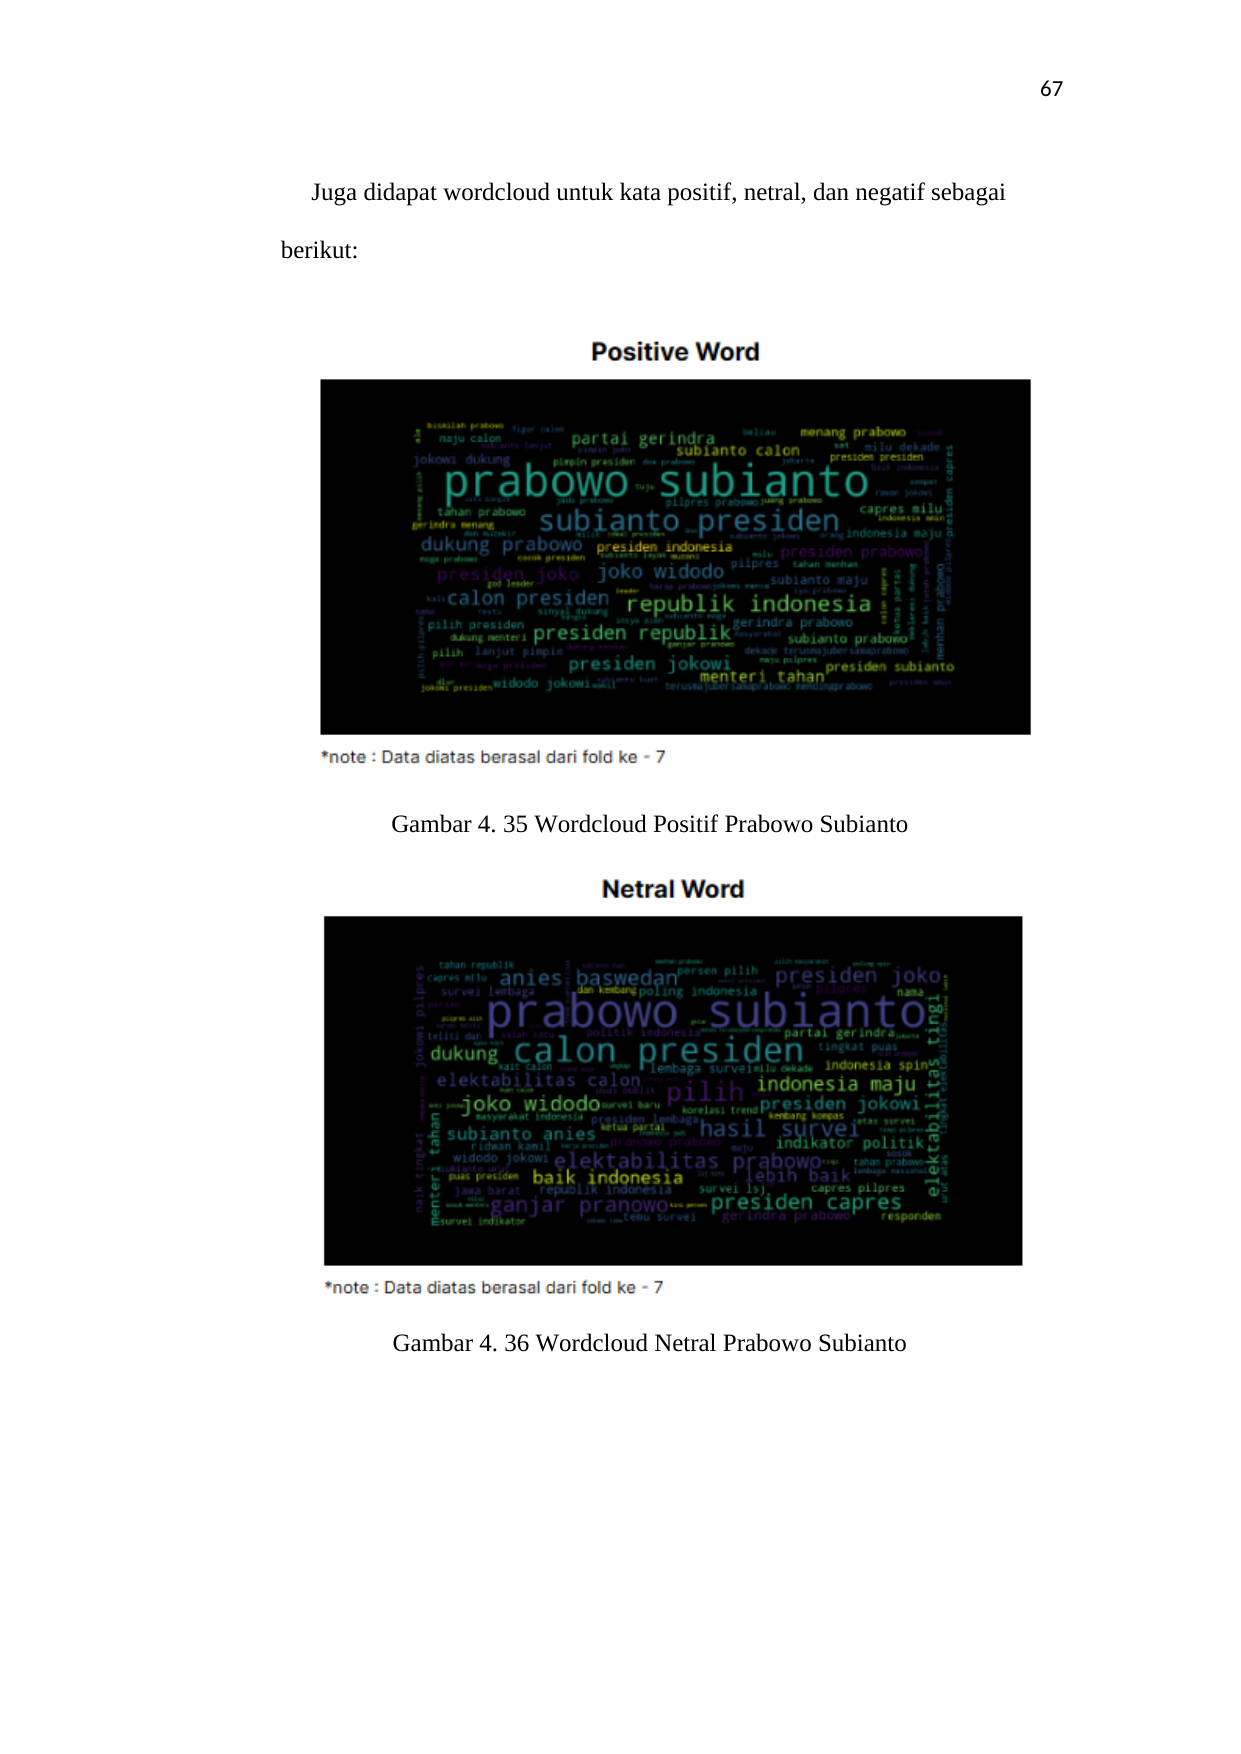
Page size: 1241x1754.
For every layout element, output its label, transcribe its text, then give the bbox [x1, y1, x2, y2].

picture [309, 858, 1035, 1309]
text Juga didapat wordcloud untuk kata positif, netral, dan negatif sebagai berikut: [281, 177, 1063, 263]
text Gambar 4. 35 Wordcloud Positif Prabowo Subianto [236, 809, 1063, 838]
text Gambar 4. 36 Wordcloud Netral Prabowo Subianto [236, 1328, 1063, 1356]
picture [302, 317, 1042, 782]
